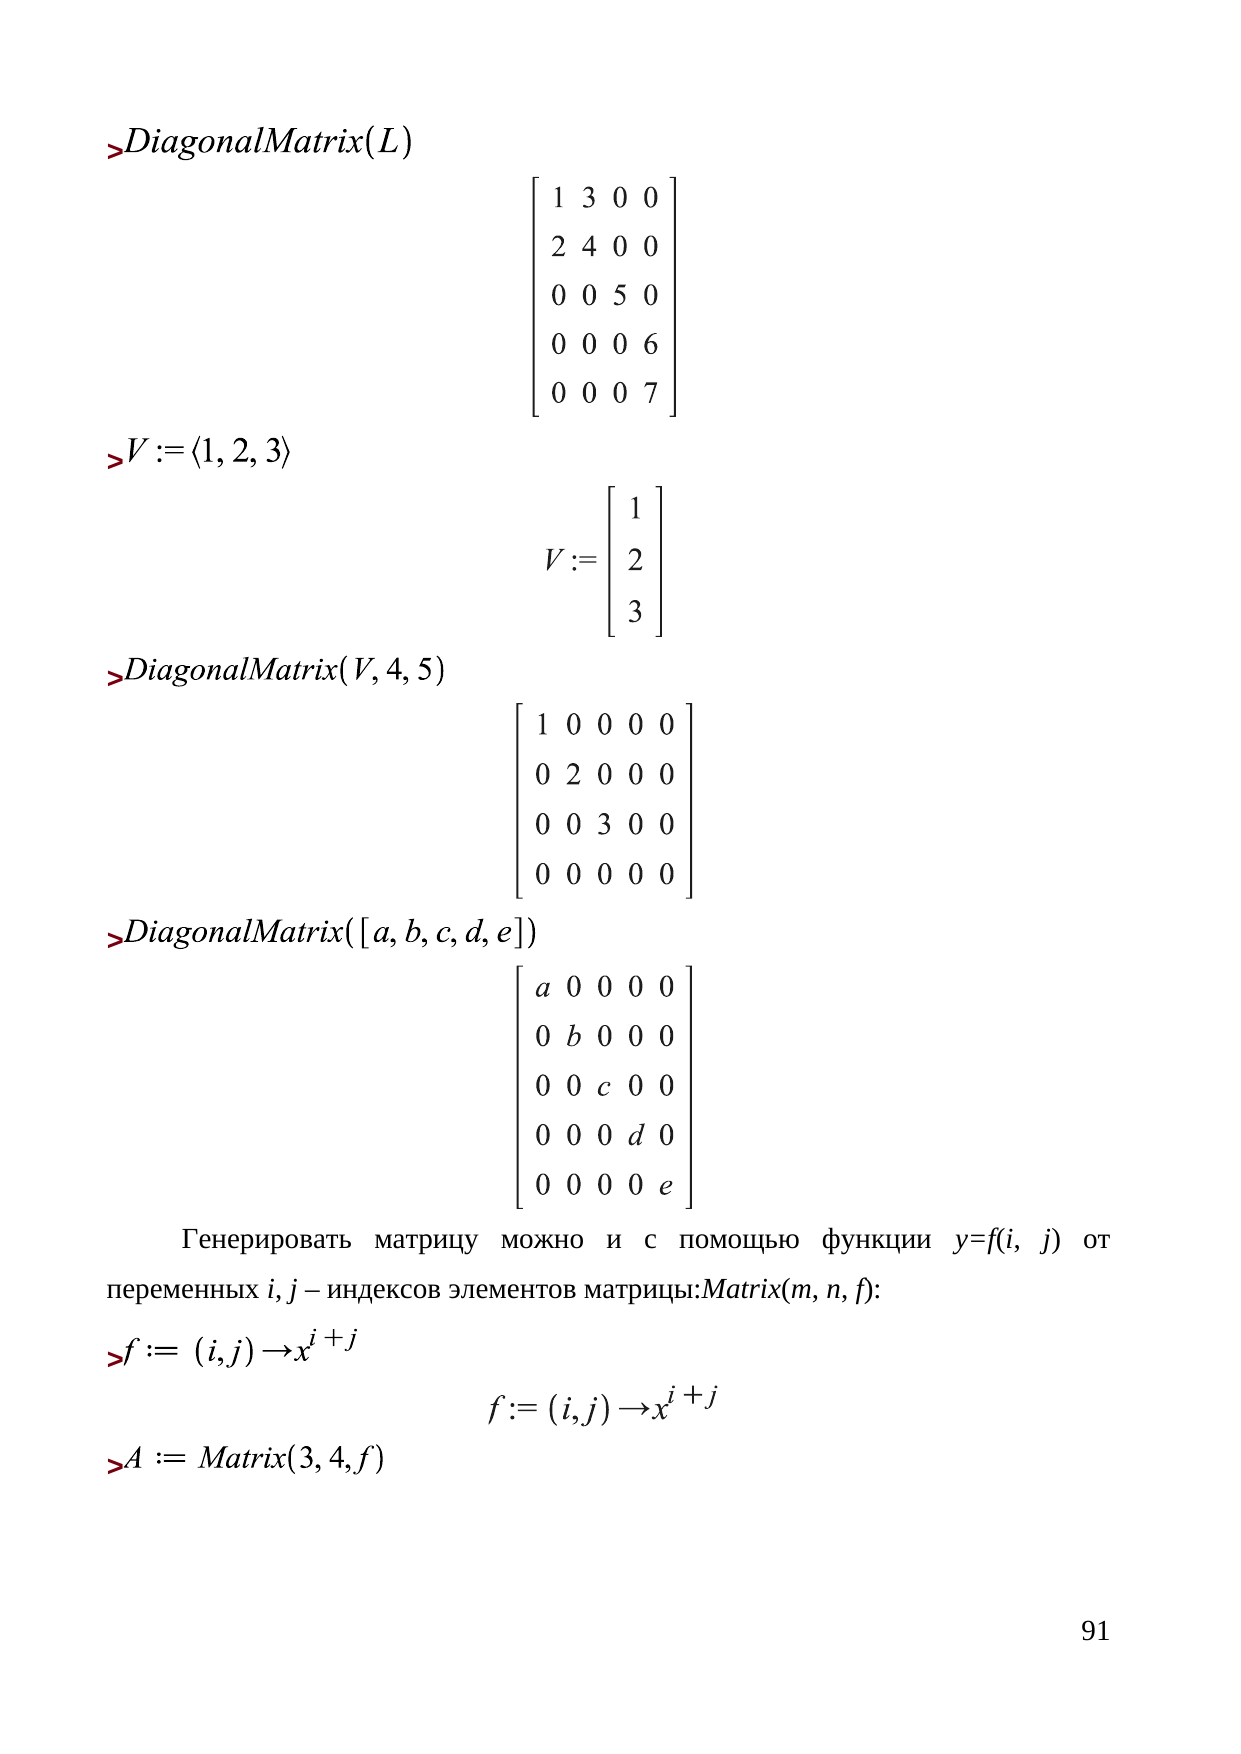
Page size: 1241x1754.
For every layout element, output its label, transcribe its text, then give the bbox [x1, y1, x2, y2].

text > [106, 429, 1110, 480]
text > [106, 649, 1110, 697]
text > [106, 118, 1110, 171]
text > [106, 911, 1110, 959]
text Генерировать матрицу можно и с помощью функции y=f(i, j) от переменных i, j – индексов элементов матрицы:Matrix(m, n, f): [106, 1221, 1110, 1305]
text > [106, 1438, 1110, 1485]
text > [106, 1321, 1110, 1378]
